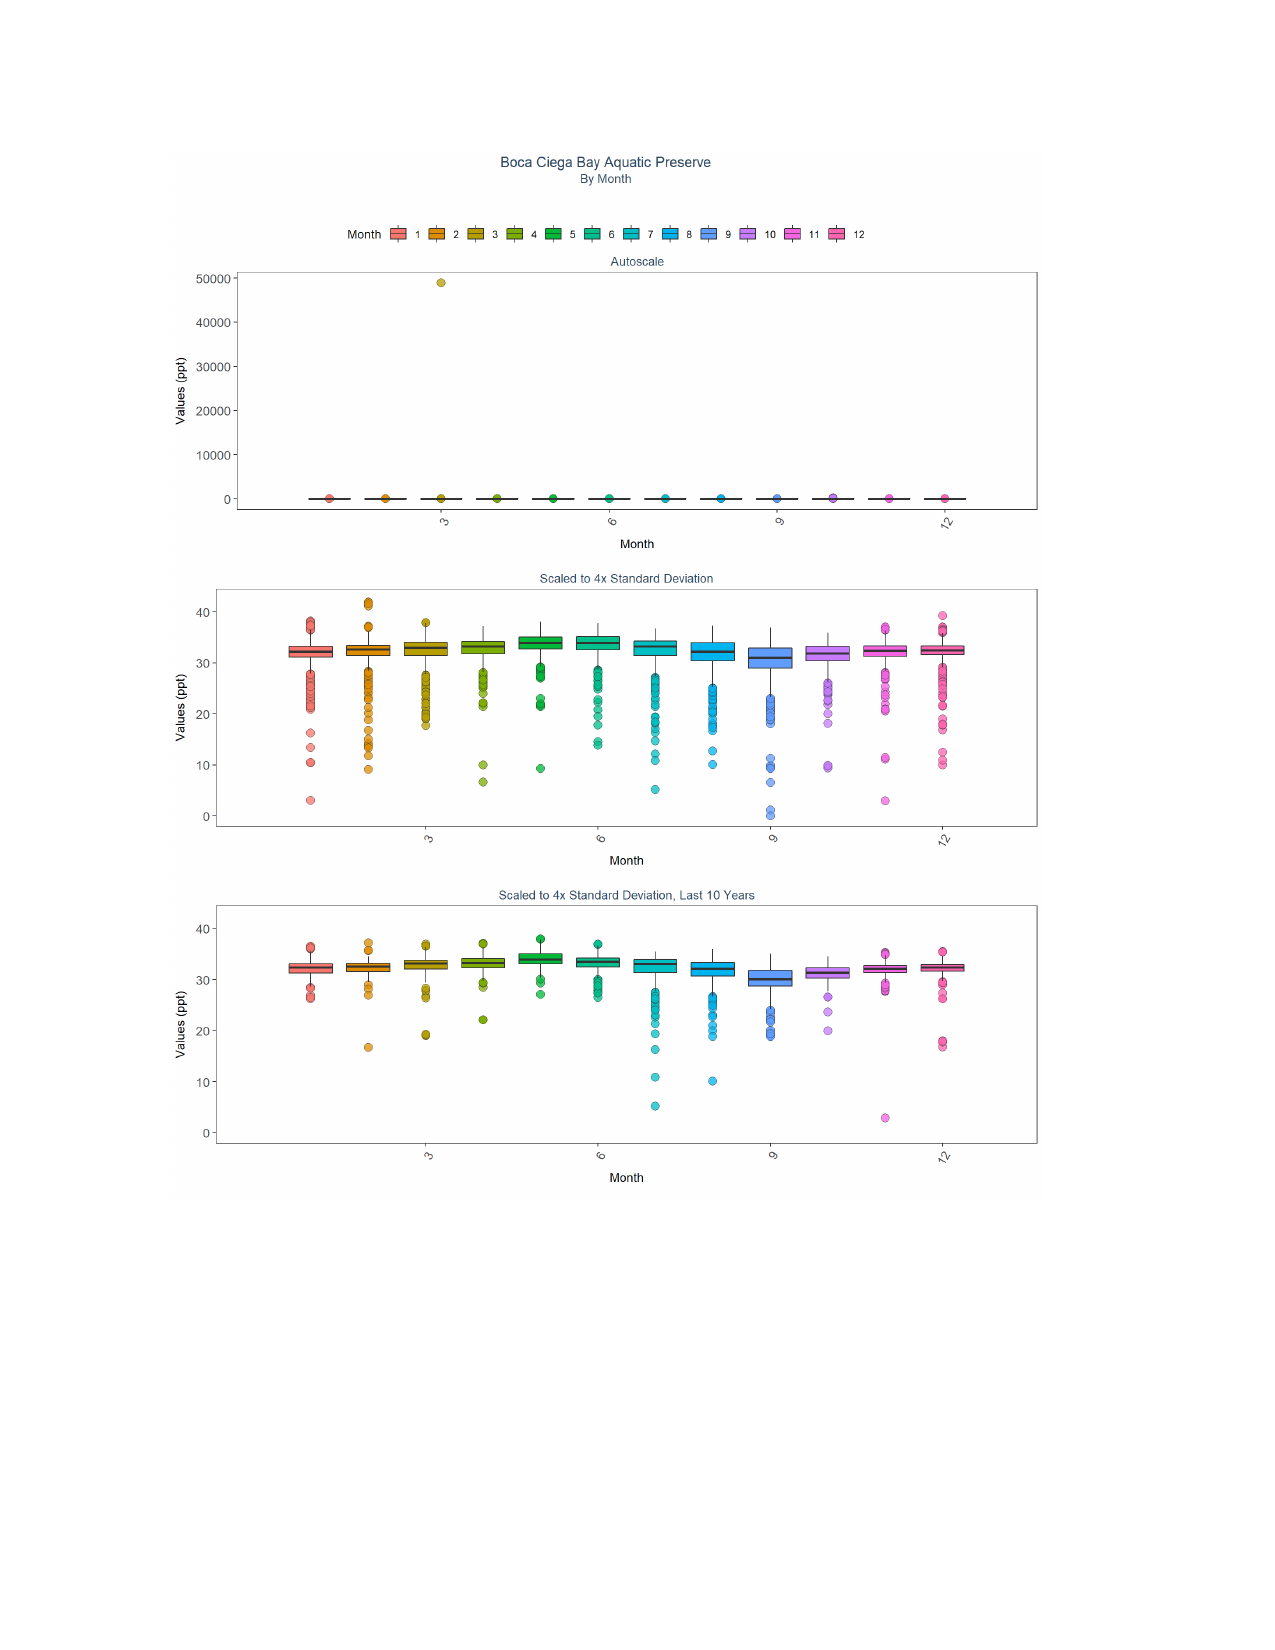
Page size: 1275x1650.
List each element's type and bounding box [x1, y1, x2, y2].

picture [168, 150, 1044, 1200]
